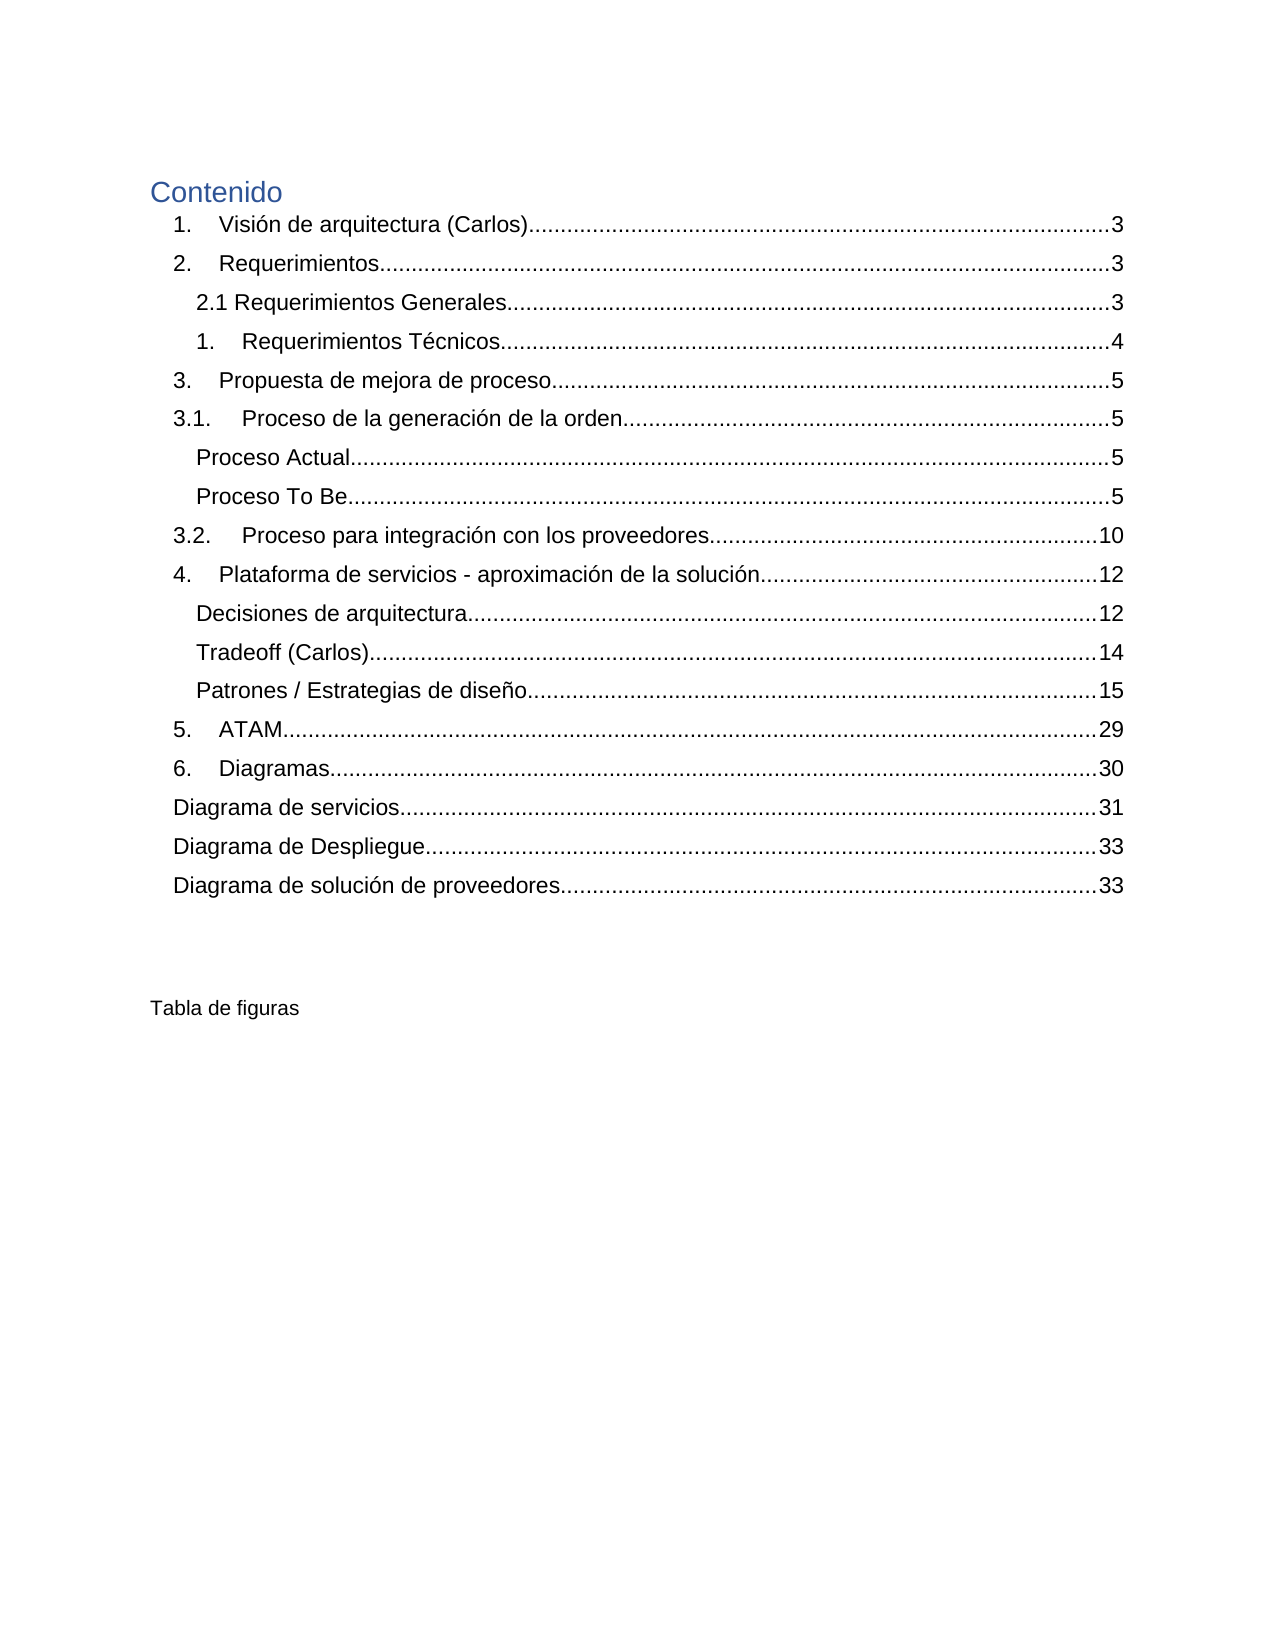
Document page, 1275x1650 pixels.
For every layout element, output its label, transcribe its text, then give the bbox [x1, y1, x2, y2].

text Tabla de figuras [150, 996, 1125, 1019]
